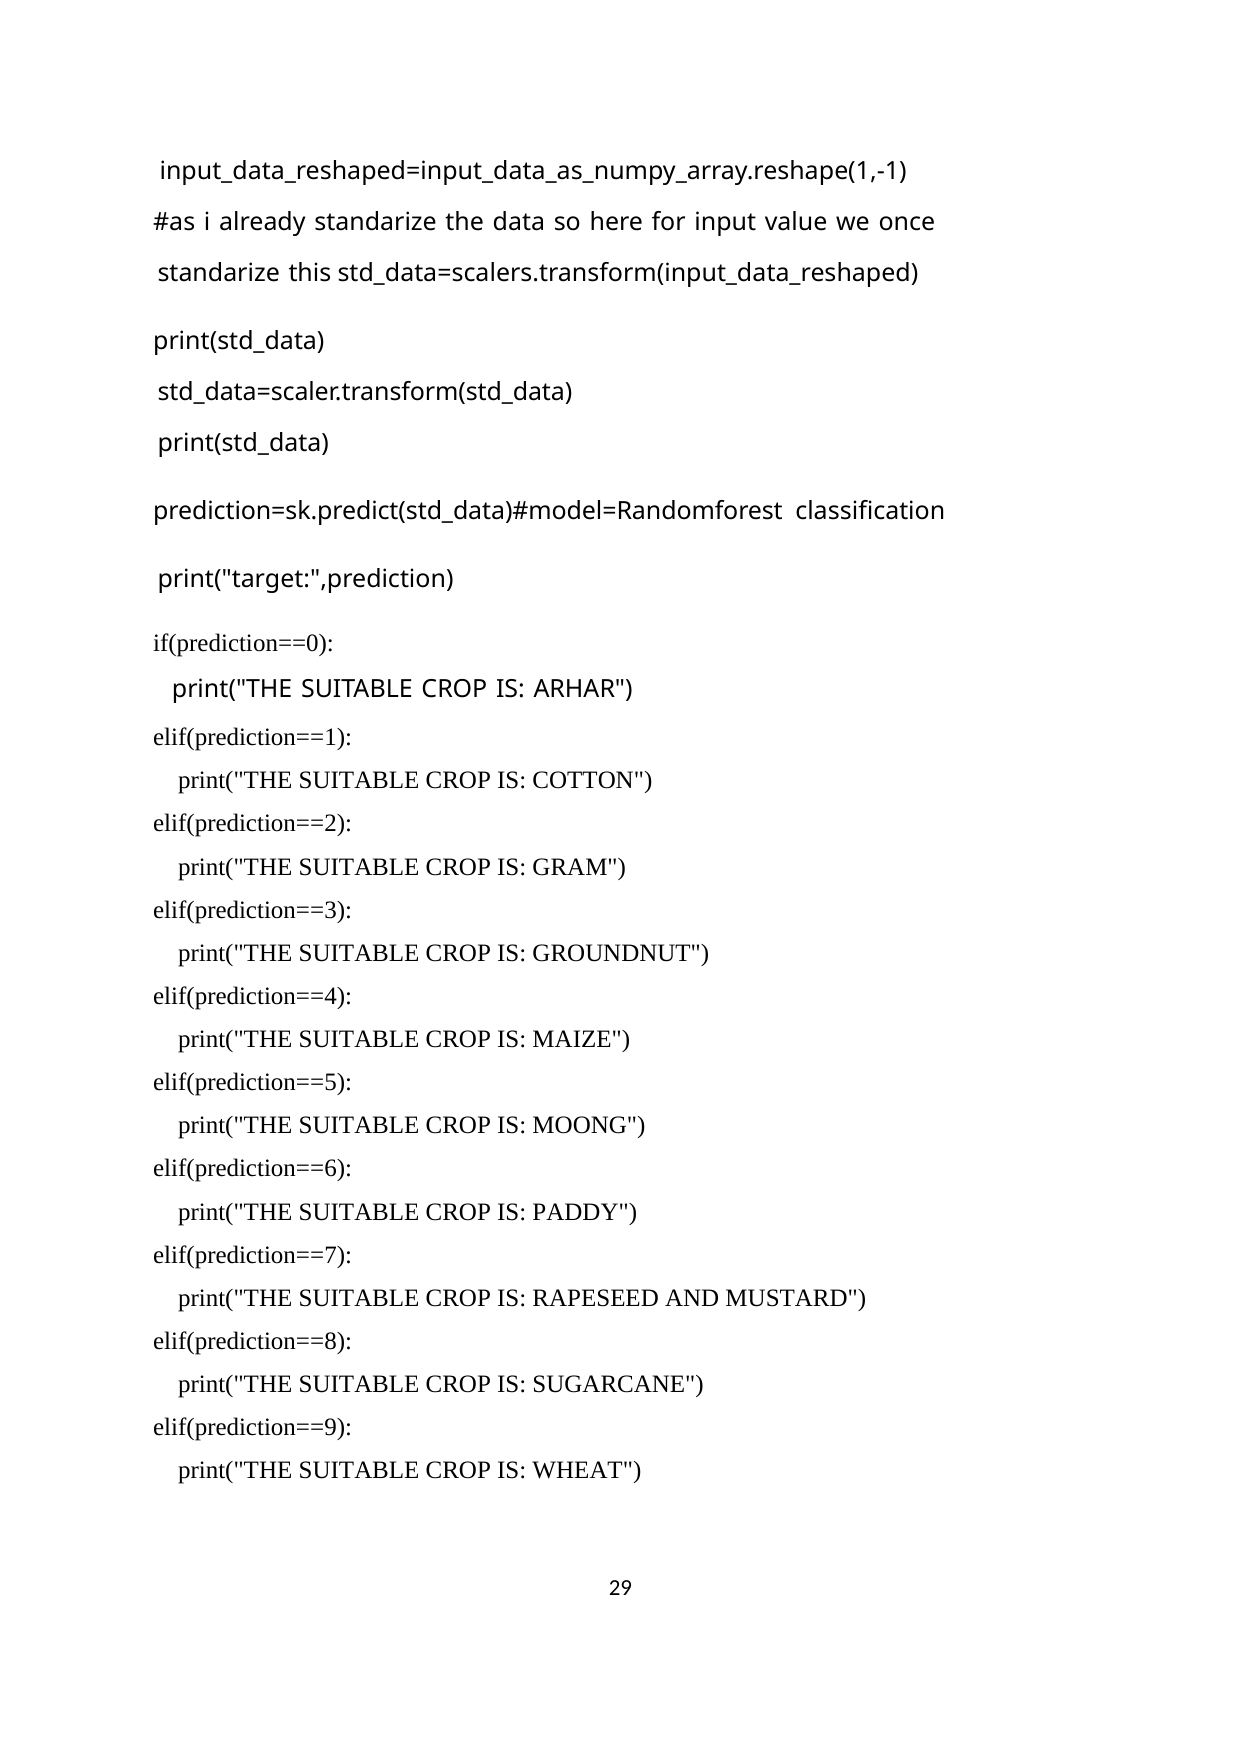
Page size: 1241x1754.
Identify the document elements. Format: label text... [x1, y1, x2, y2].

text print("THE SUITABLE CROP IS: WHEAT") [153, 1455, 1087, 1484]
text elif(prediction==3): [153, 895, 1087, 923]
text elif(prediction==8): [153, 1326, 1087, 1355]
text print("THE SUITABLE CROP IS: RAPESEED AND MUSTARD") [153, 1283, 1087, 1312]
text input_data_reshaped=input_data_as_numpy_array.reshape(1,-1) [153, 153, 1087, 187]
text elif(prediction==2): [153, 808, 1087, 837]
text print(std_data) istd_data=scaler.transform(std_data) iprint(std_data) [153, 323, 632, 459]
text print("THE SUITABLE CROP IS: COTTON") [153, 765, 1087, 794]
text print("THE SUITABLE CROP IS: GROUNDNUT") [153, 938, 1087, 967]
text print("THE SUITABLE CROP IS: MOONG") [153, 1110, 1087, 1139]
text elif(prediction==1): [153, 722, 1087, 751]
text prediction=sk.predict(std_data)#model=Randomforest iclassification [153, 493, 1145, 527]
text print("THE SUITABLE CROP IS: PADDY") [153, 1197, 1087, 1225]
text print("THE iSUITABLE iCROP iIS: iARHAR") [153, 671, 1087, 705]
text print("THE SUITABLE CROP IS: SUGARCANE") [153, 1369, 1087, 1398]
text elif(prediction==5): [153, 1067, 1087, 1096]
text elif(prediction==7): [153, 1240, 1087, 1268]
text print("THE SUITABLE CROP IS: MAIZE") [153, 1024, 1087, 1053]
text if(prediction==0): [153, 628, 1087, 657]
text #as ii ialready istandarize ithe idata iso ihere ifor iinput ivalue iwe ionce istandarize ithis istd_data=scalers.transform(input_data_reshaped) [153, 204, 1003, 289]
text iprint("target:",prediction) [153, 560, 1145, 594]
text elif(prediction==9): [153, 1412, 1087, 1441]
text print("THE SUITABLE CROP IS: GRAM") [153, 852, 1087, 880]
text elif(prediction==6): [153, 1153, 1087, 1182]
text elif(prediction==4): [153, 981, 1087, 1010]
